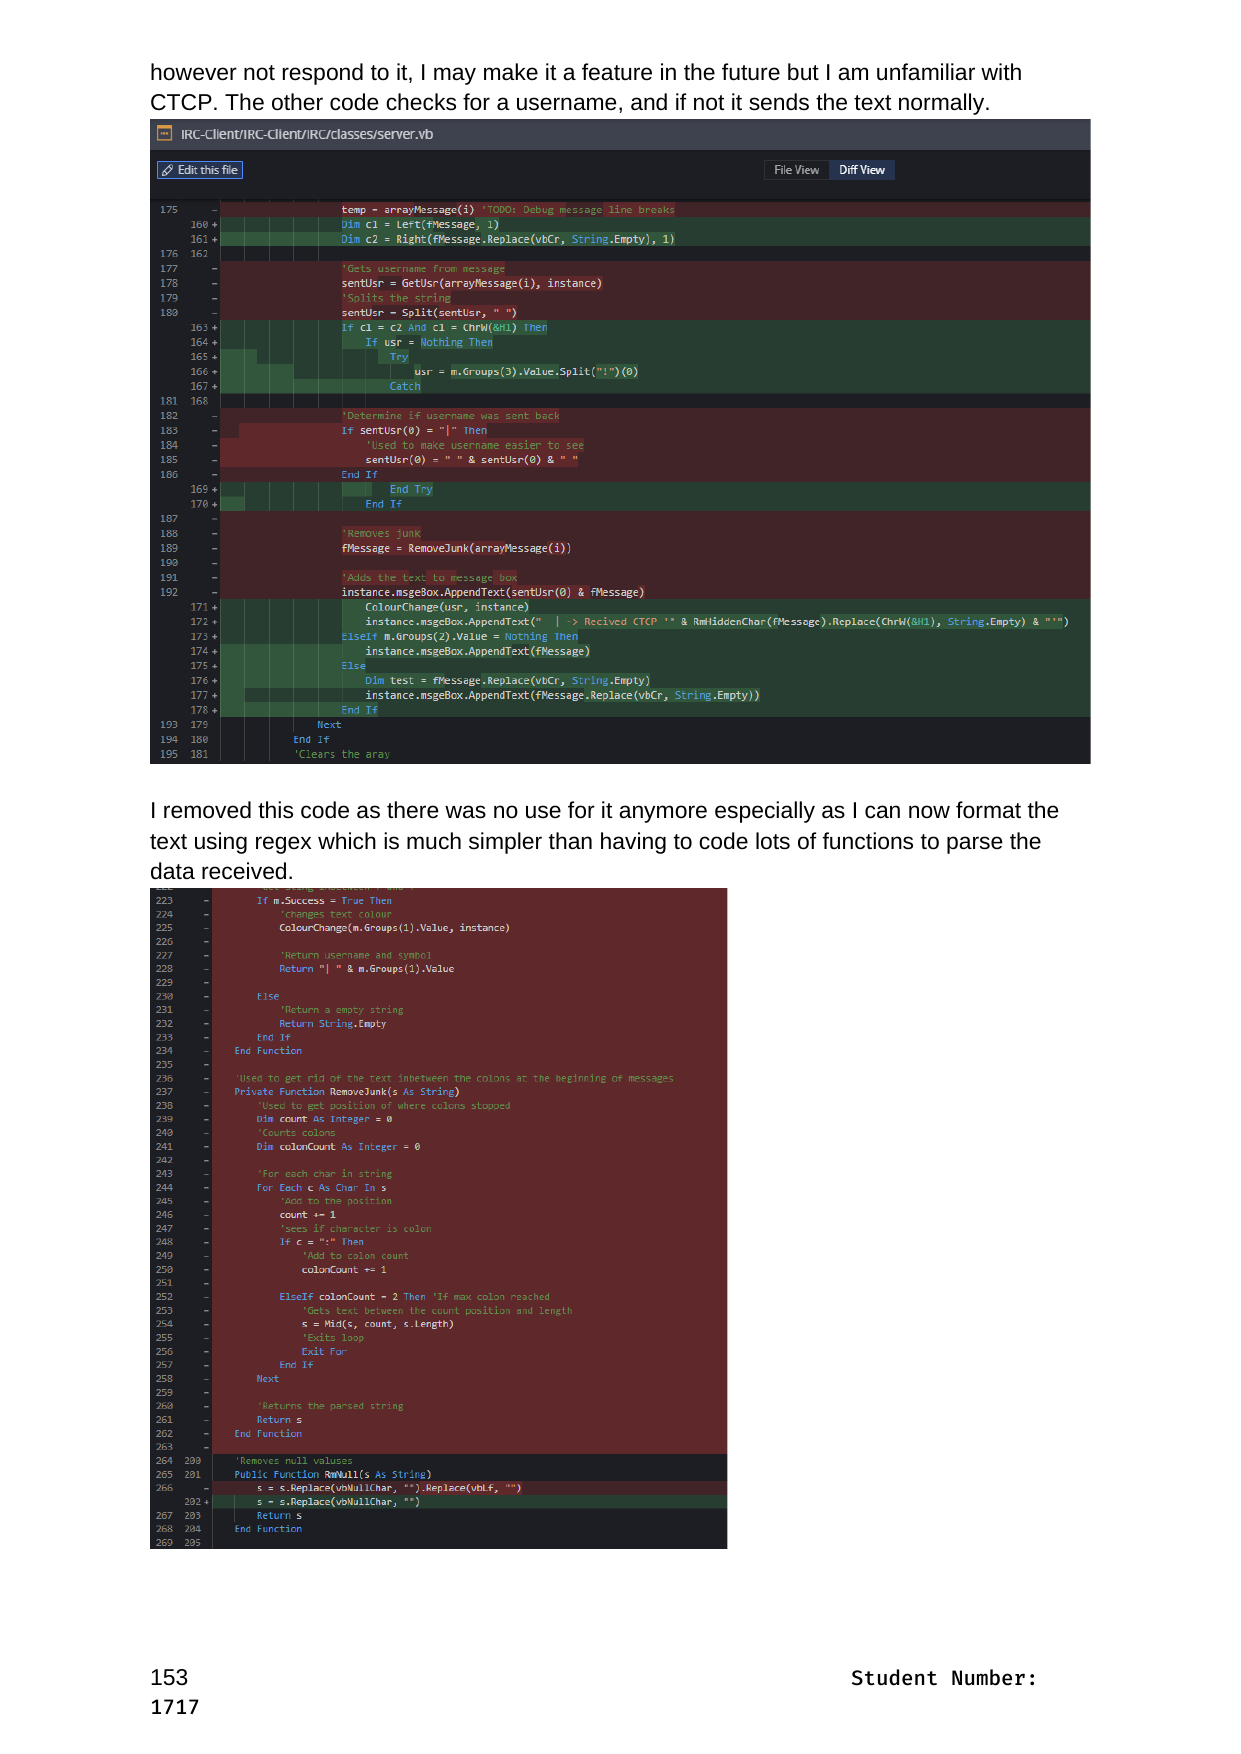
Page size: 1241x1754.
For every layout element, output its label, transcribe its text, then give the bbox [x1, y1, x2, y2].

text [150, 59, 1090, 116]
picture [150, 888, 728, 1549]
picture [150, 119, 1091, 764]
text I removed this code as there was no use for it anymore especially as I can now format the text using regex which is much simpler than having to code lots of functions to parse the data received. [150, 797, 1090, 884]
